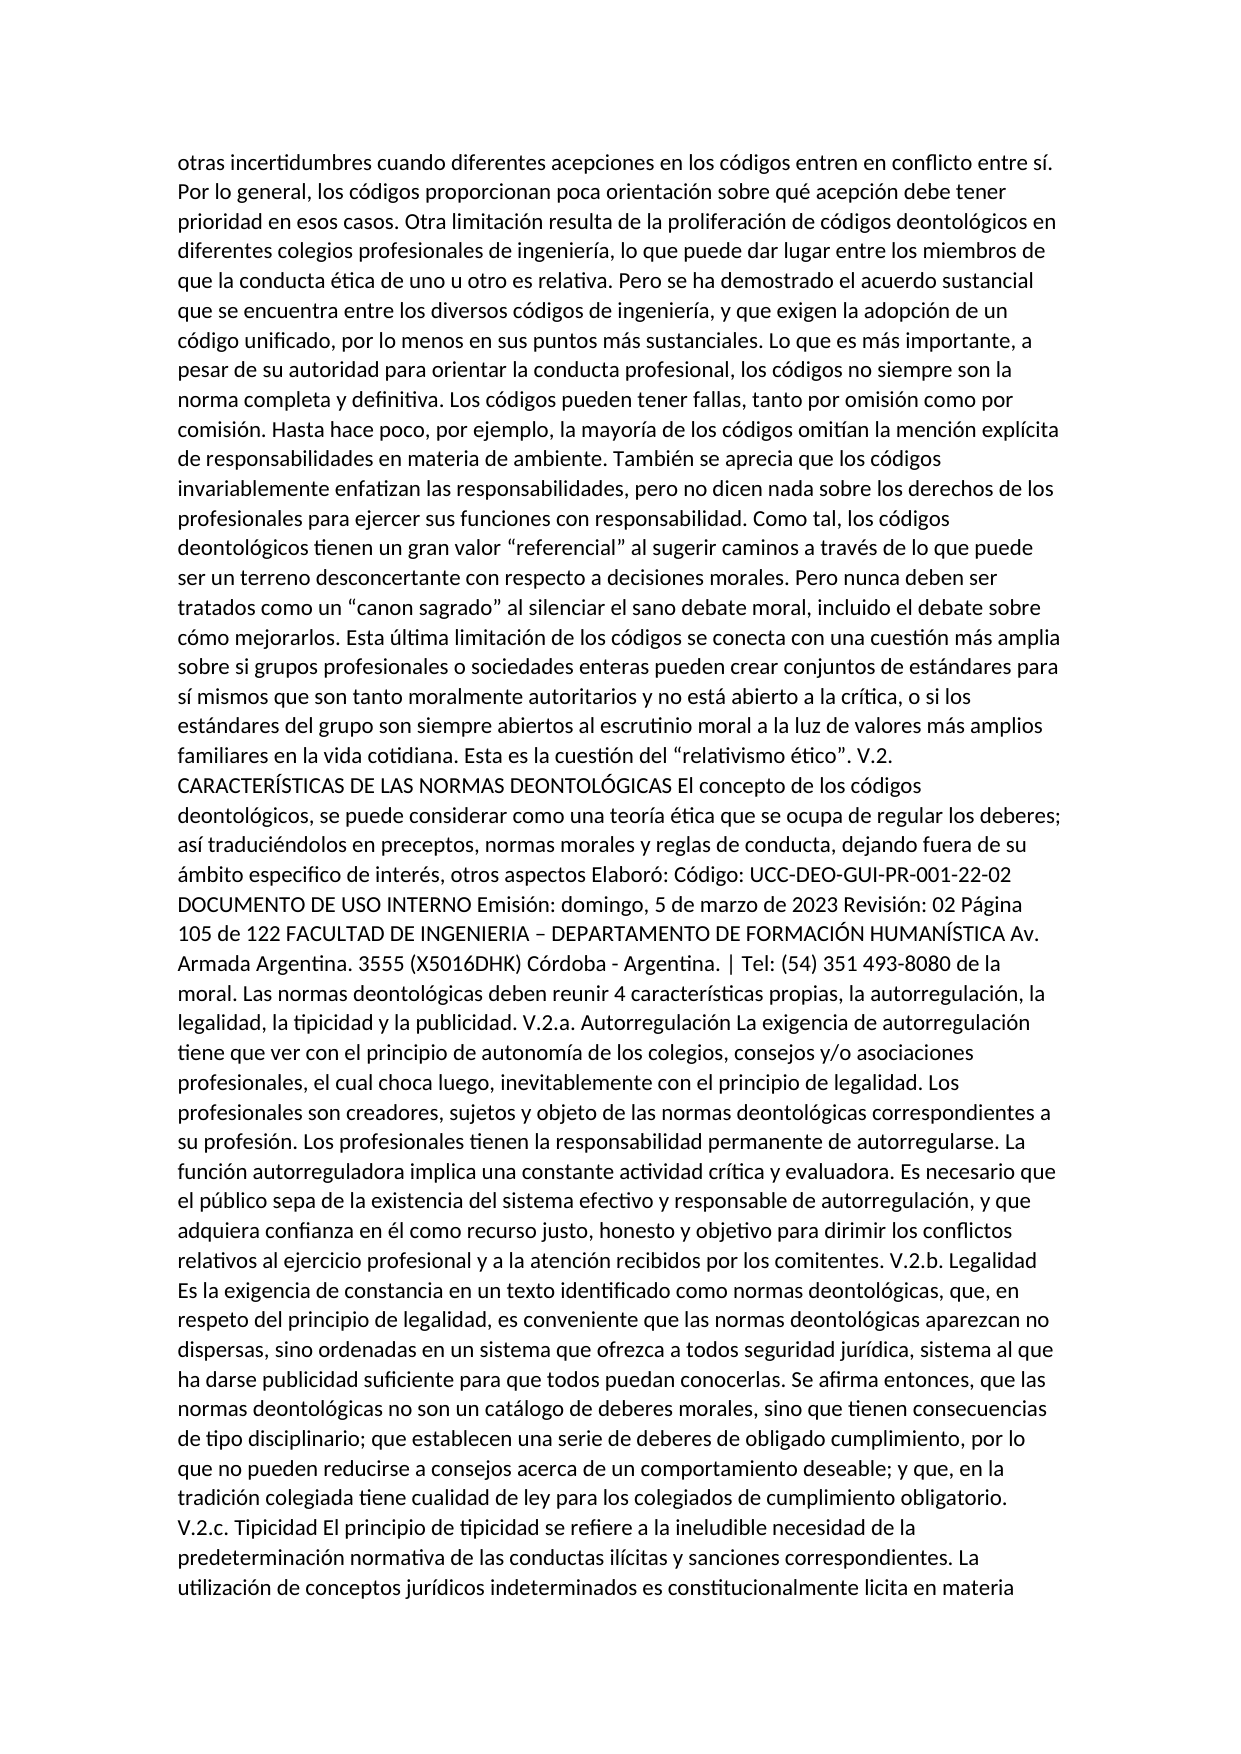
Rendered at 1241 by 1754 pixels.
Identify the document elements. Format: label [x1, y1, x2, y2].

text [177, 148, 1063, 1601]
